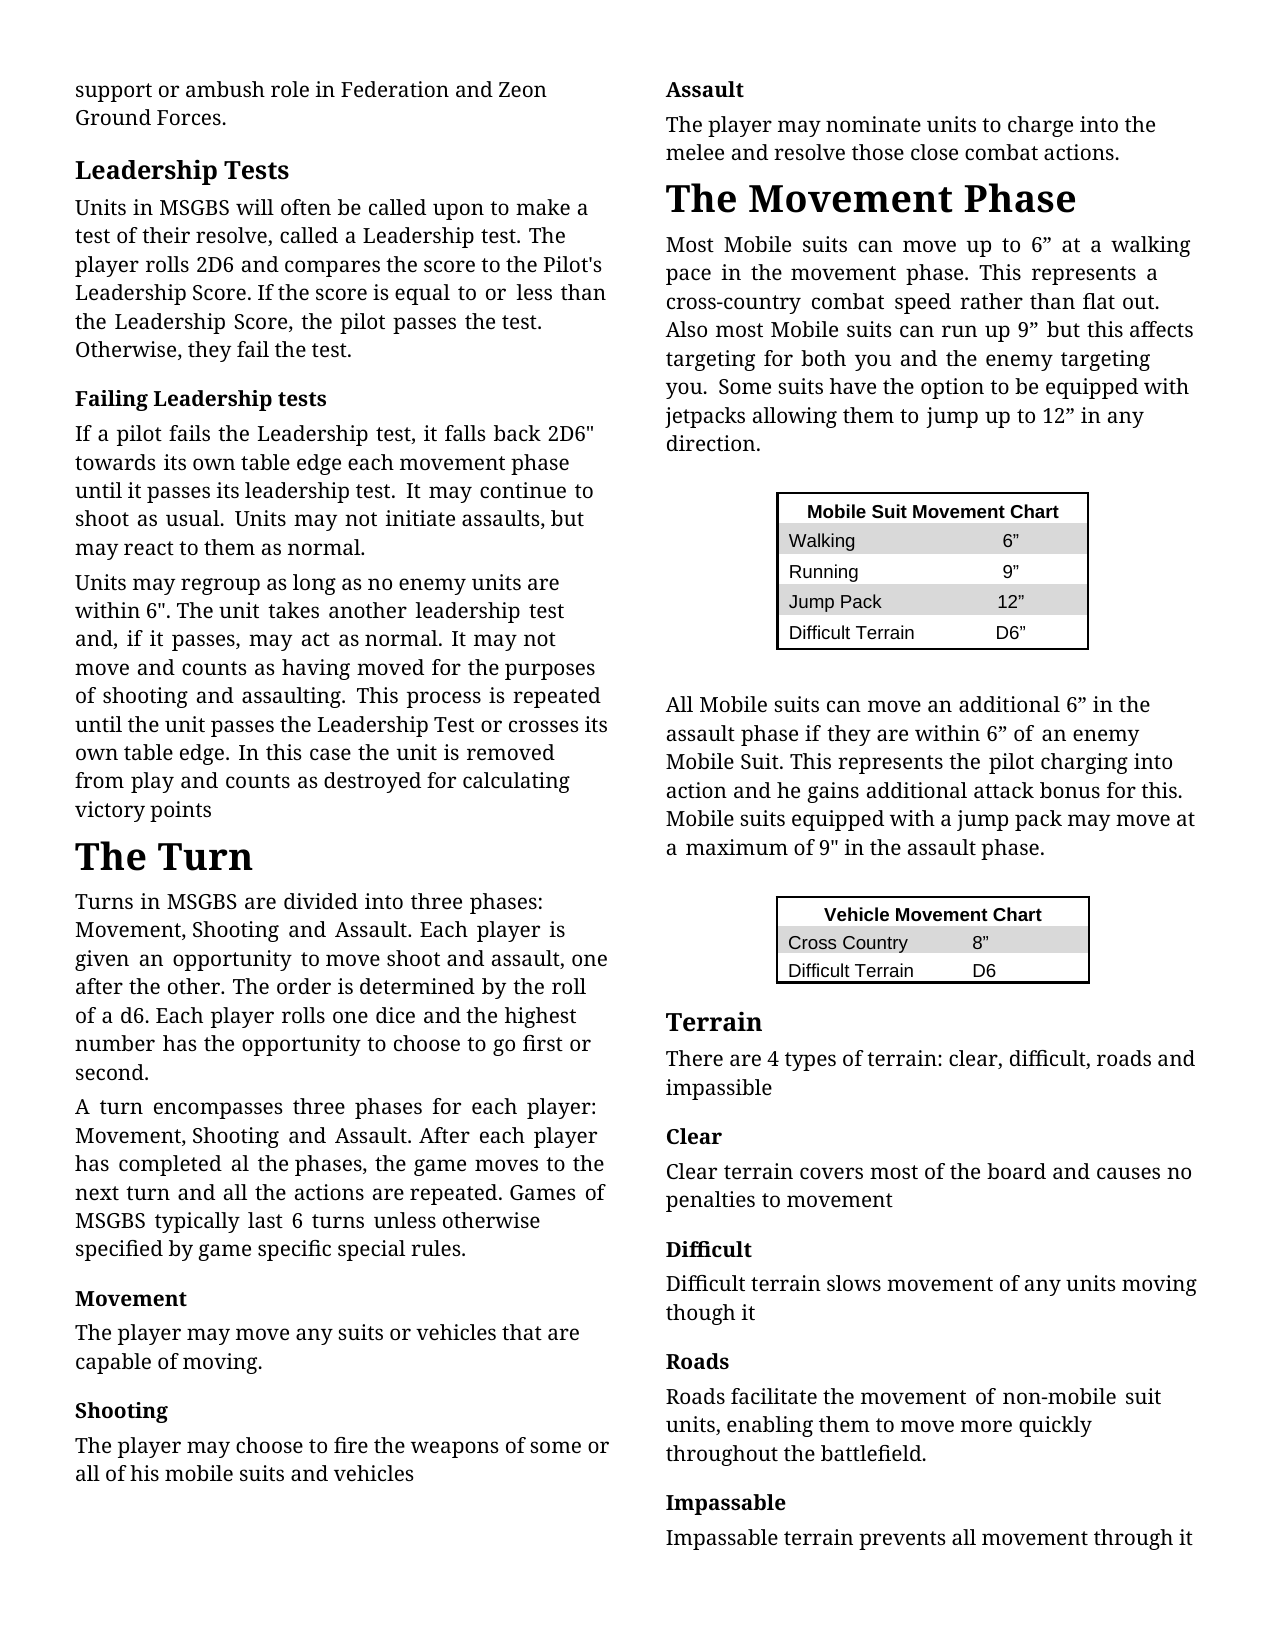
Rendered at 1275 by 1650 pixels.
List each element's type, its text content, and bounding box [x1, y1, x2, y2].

table_cell D6” [933, 615, 1087, 647]
subtitle Shooting [75, 1396, 609, 1425]
table_cell 8” [961, 926, 1088, 953]
text The player may move any suits or vehicles that are capable of moving. [75, 1318, 609, 1375]
text Roads facilitate the movement of non-mobile suit units, enabling them to move more quickly throughout the battlefield. [666, 1382, 1200, 1467]
table_cell 9” [933, 554, 1087, 584]
subtitle Leadership Tests [75, 153, 609, 187]
text The player may choose to fire the weapons of some or all of his mobile suits and vehicles [75, 1431, 609, 1488]
subtitle Impassable [666, 1488, 1200, 1516]
subtitle Clear [666, 1122, 1200, 1151]
title The Movement Phase [666, 173, 1200, 224]
text Impassable terrain prevents all movement through it [666, 1523, 1200, 1551]
table_cell Jump Pack [779, 584, 933, 615]
text The player may nominate units to charge into the melee and resolve those close combat actions. [666, 110, 1200, 167]
table_header Mobile Suit Movement Chart [779, 494, 1087, 523]
table_cell Difficult Terrain [778, 954, 961, 981]
table_cell Difficult Terrain [779, 615, 933, 647]
text All Mobile suits can move an additional 6” in the assault phase if they are within 6” of an enemy Mobile Suit. This represents the pilot charging into action and he gains additional attack bonus for this. Mobile suits equipped with a jump pack may move at a maximum of 9" in the assault phase. [666, 691, 1200, 861]
text There are 4 types of terrain: clear, difficult, roads and impassible [666, 1044, 1200, 1101]
subtitle Terrain [666, 1004, 1200, 1038]
text Most Mobile suits can move up to 6” at a walking pace in the movement phase. This represents a cross-country combat speed rather than flat out. Also most Mobile suits can run up 9” but this affects targeting for both you and the enemy targeting you. Some suits have the option to be equipped with jetpacks allowing them to jump up to 12” in any direction. [666, 230, 1200, 458]
text Difficult terrain slows movement of any units moving though it [666, 1269, 1200, 1326]
subtitle Assault [666, 75, 1200, 103]
table_header Vehicle Movement Chart [778, 898, 1088, 926]
table_cell D6 [961, 954, 1088, 981]
table_cell Cross Country [778, 926, 961, 953]
text Turns in MSGBS are divided into three phases: Movement, Shooting and Assault. Each player is given an opportunity to move shoot and assault, one after the other. The order is determined by the roll of a d6. Each player rolls one dice and the highest number has the opportunity to choose to go first or second. [75, 887, 609, 1086]
table_cell Walking [779, 523, 933, 554]
text A turn encompasses three phases for each player: Movement, Shooting and Assault. After each player has completed al the phases, the game moves to the next turn and all the actions are repeated. Games of MSGBS typically last 6 turns unless otherwise specified by game specific special rules. [75, 1092, 609, 1263]
text Units in MSGBS will often be called upon to make a test of their resolve, called a Leadership test. The player rolls 2D6 and compares the score to the Pilot's Leadership Score. If the score is equal to or less than the Leadership Score, the pilot passes the test. Otherwise, they fail the test. [75, 193, 609, 364]
table_cell Running [779, 554, 933, 584]
title The Turn [75, 830, 609, 881]
subtitle Movement [75, 1284, 609, 1312]
text If a pilot fails the Leadership test, it falls back 2D6" towards its own table edge each movement phase until it passes its leadership test. It may continue to shoot as usual. Units may not initiate assaults, but may react to them as normal. [75, 419, 609, 561]
table_cell 12” [933, 584, 1087, 615]
subtitle Failing Leadership tests [75, 384, 609, 413]
text Units may regroup as long as no enemy units are within 6". The unit takes another leadership test and, if it passes, may act as normal. It may not move and counts as having moved for the purposes of shooting and assaulting. This process is repeated until the unit passes the Leadership Test or crosses its own table edge. In this case the unit is removed from play and counts as destroyed for calculating victory points [75, 568, 609, 823]
table_cell 6” [933, 523, 1087, 554]
text Clear terrain covers most of the board and causes no penalties to movement [666, 1157, 1200, 1214]
subtitle Difficult [666, 1235, 1200, 1263]
subtitle Roads [666, 1347, 1200, 1376]
